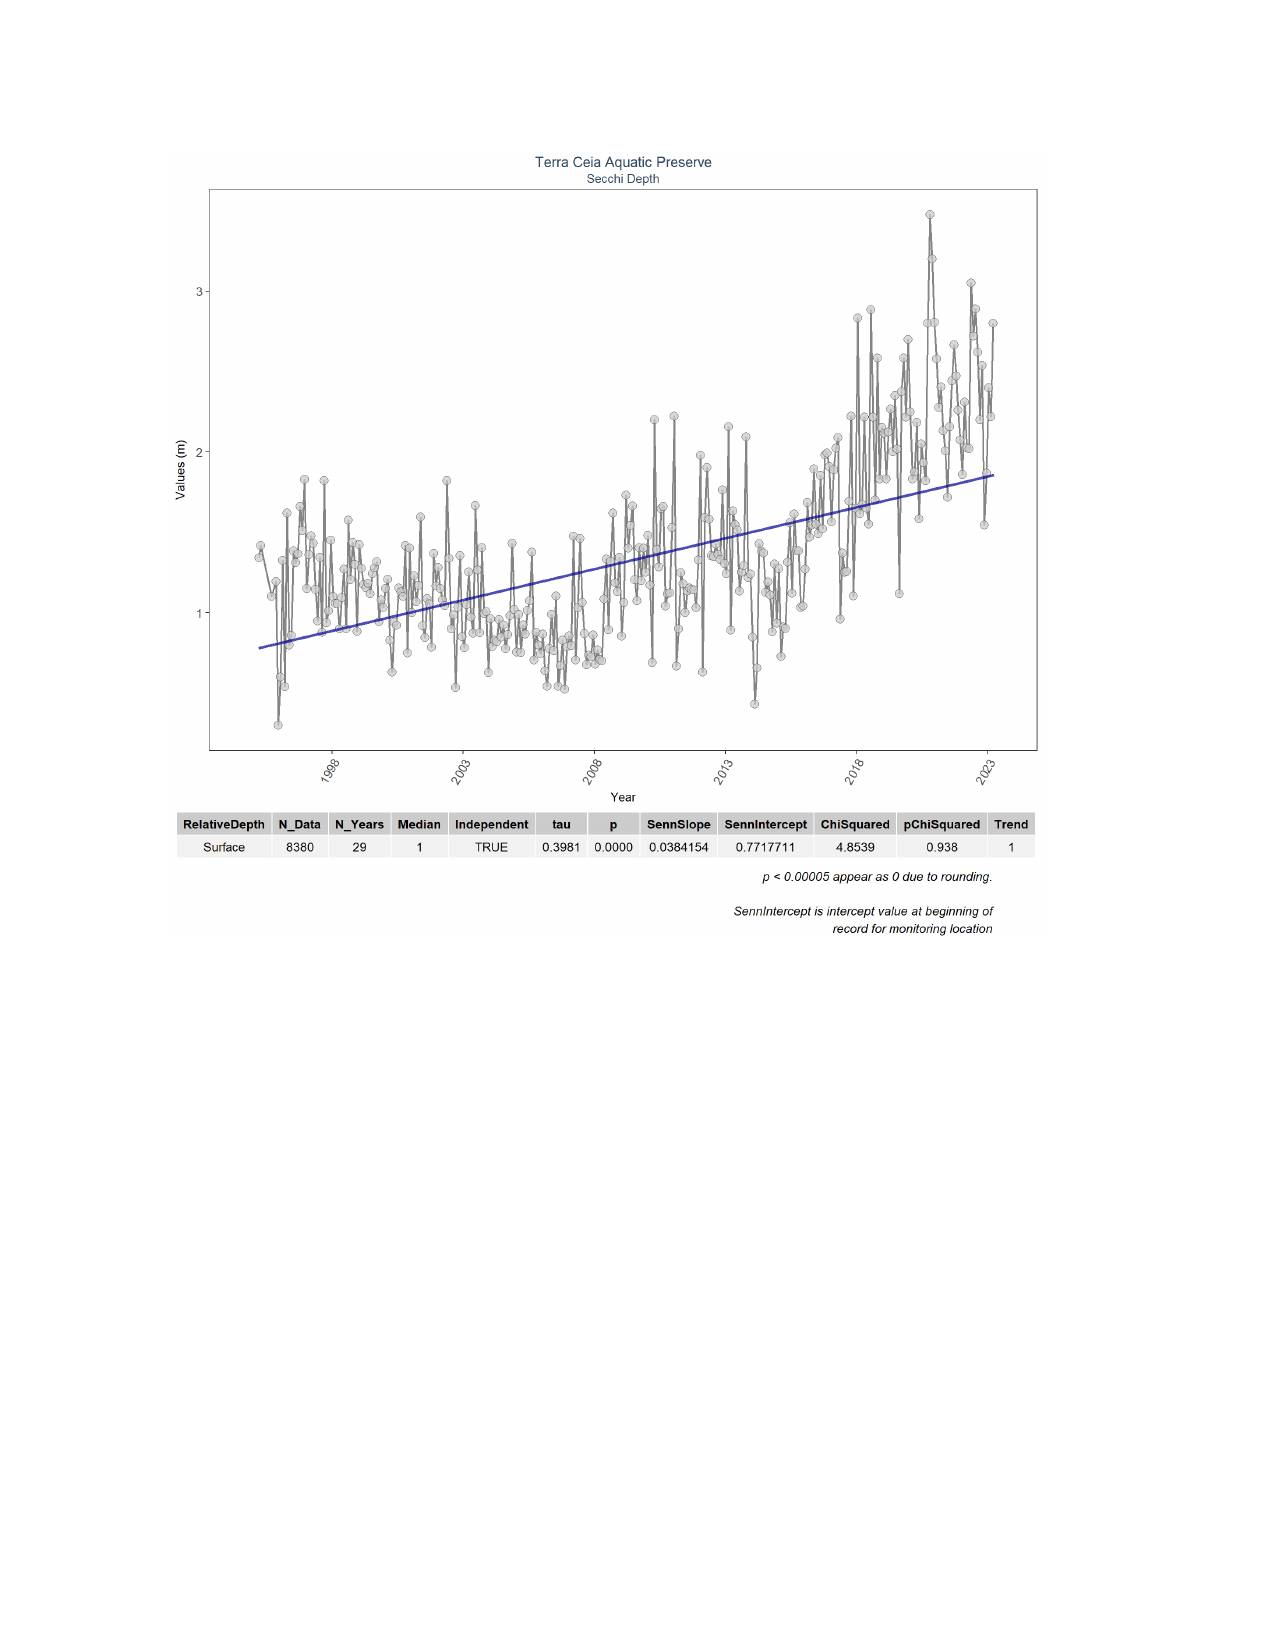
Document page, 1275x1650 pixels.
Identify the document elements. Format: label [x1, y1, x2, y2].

picture [168, 150, 1044, 938]
